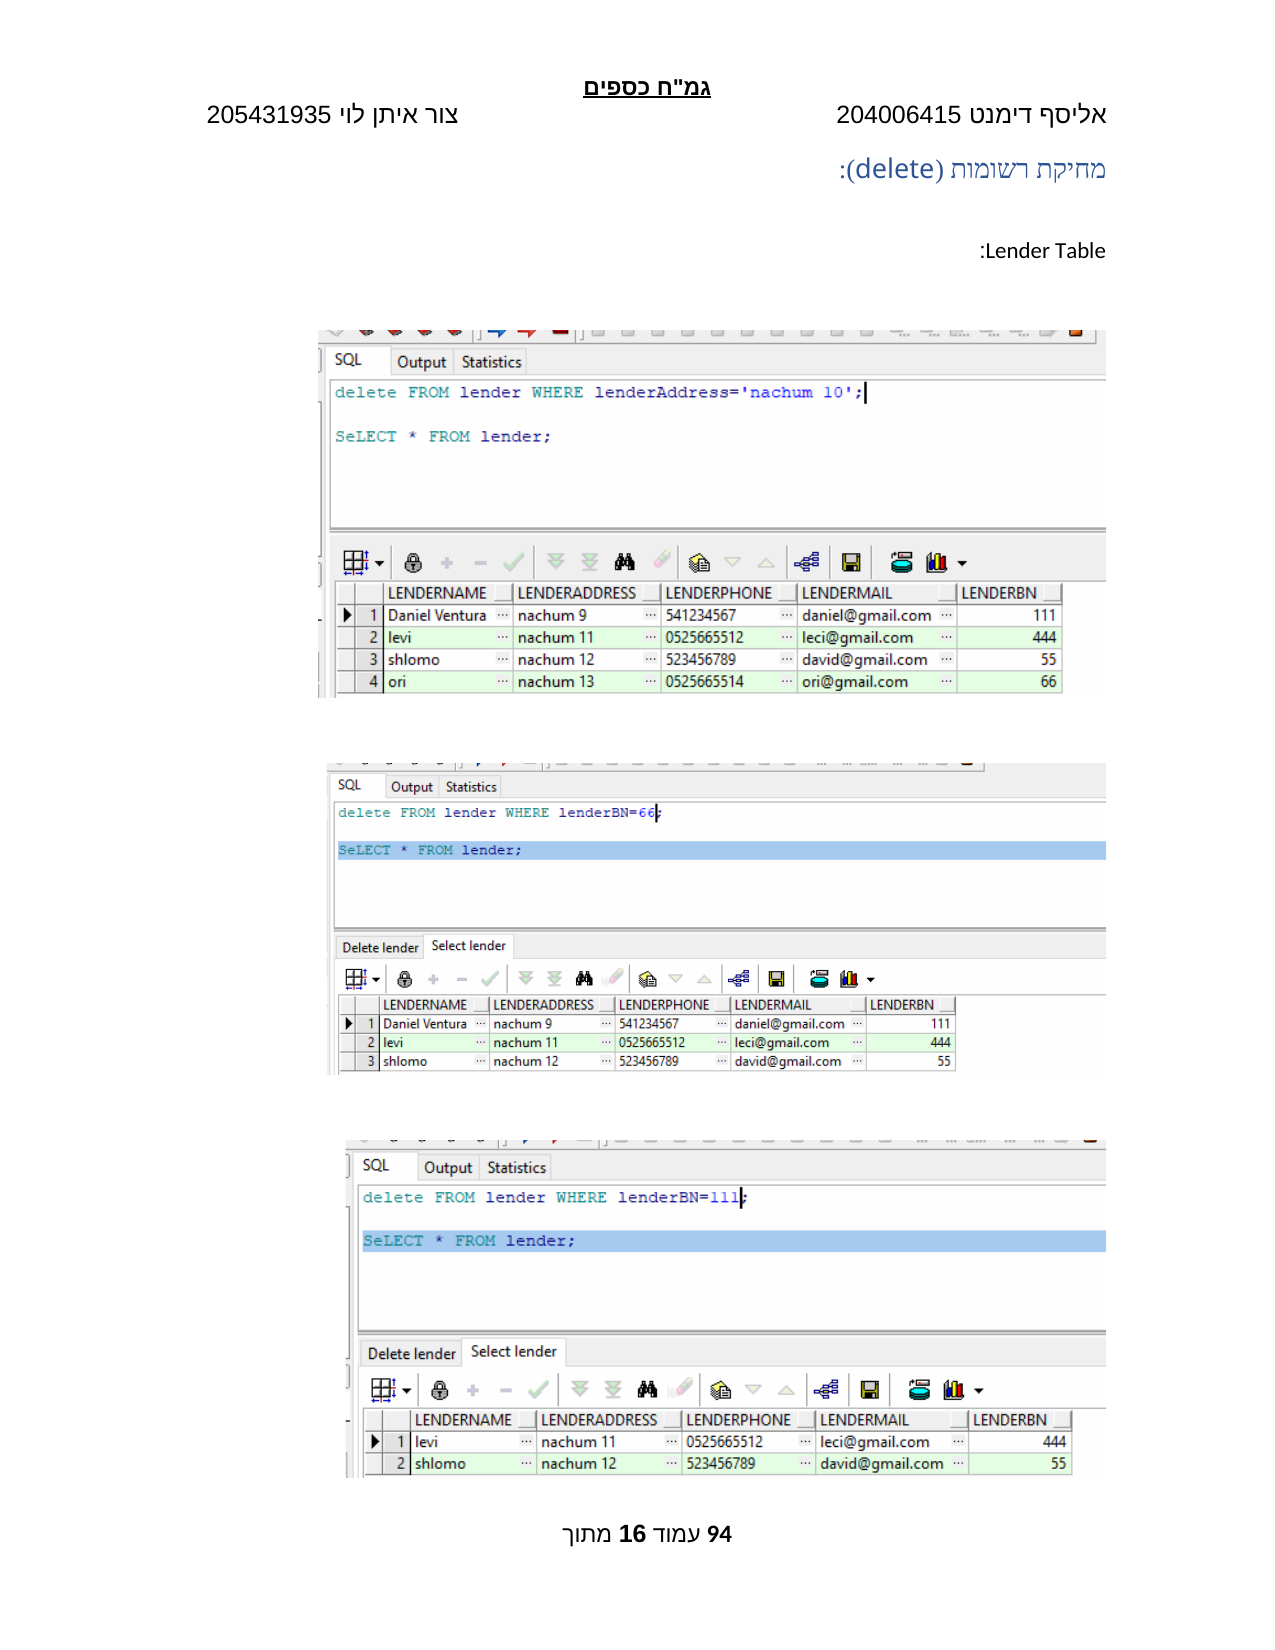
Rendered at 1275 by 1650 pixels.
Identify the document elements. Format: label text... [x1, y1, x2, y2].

picture [345, 1140, 1107, 1478]
picture [318, 330, 1107, 698]
subtitle מחיקת רשומות (delete): [187, 150, 1106, 187]
picture [326, 763, 1107, 1075]
text Lender Table: [187, 237, 1106, 265]
